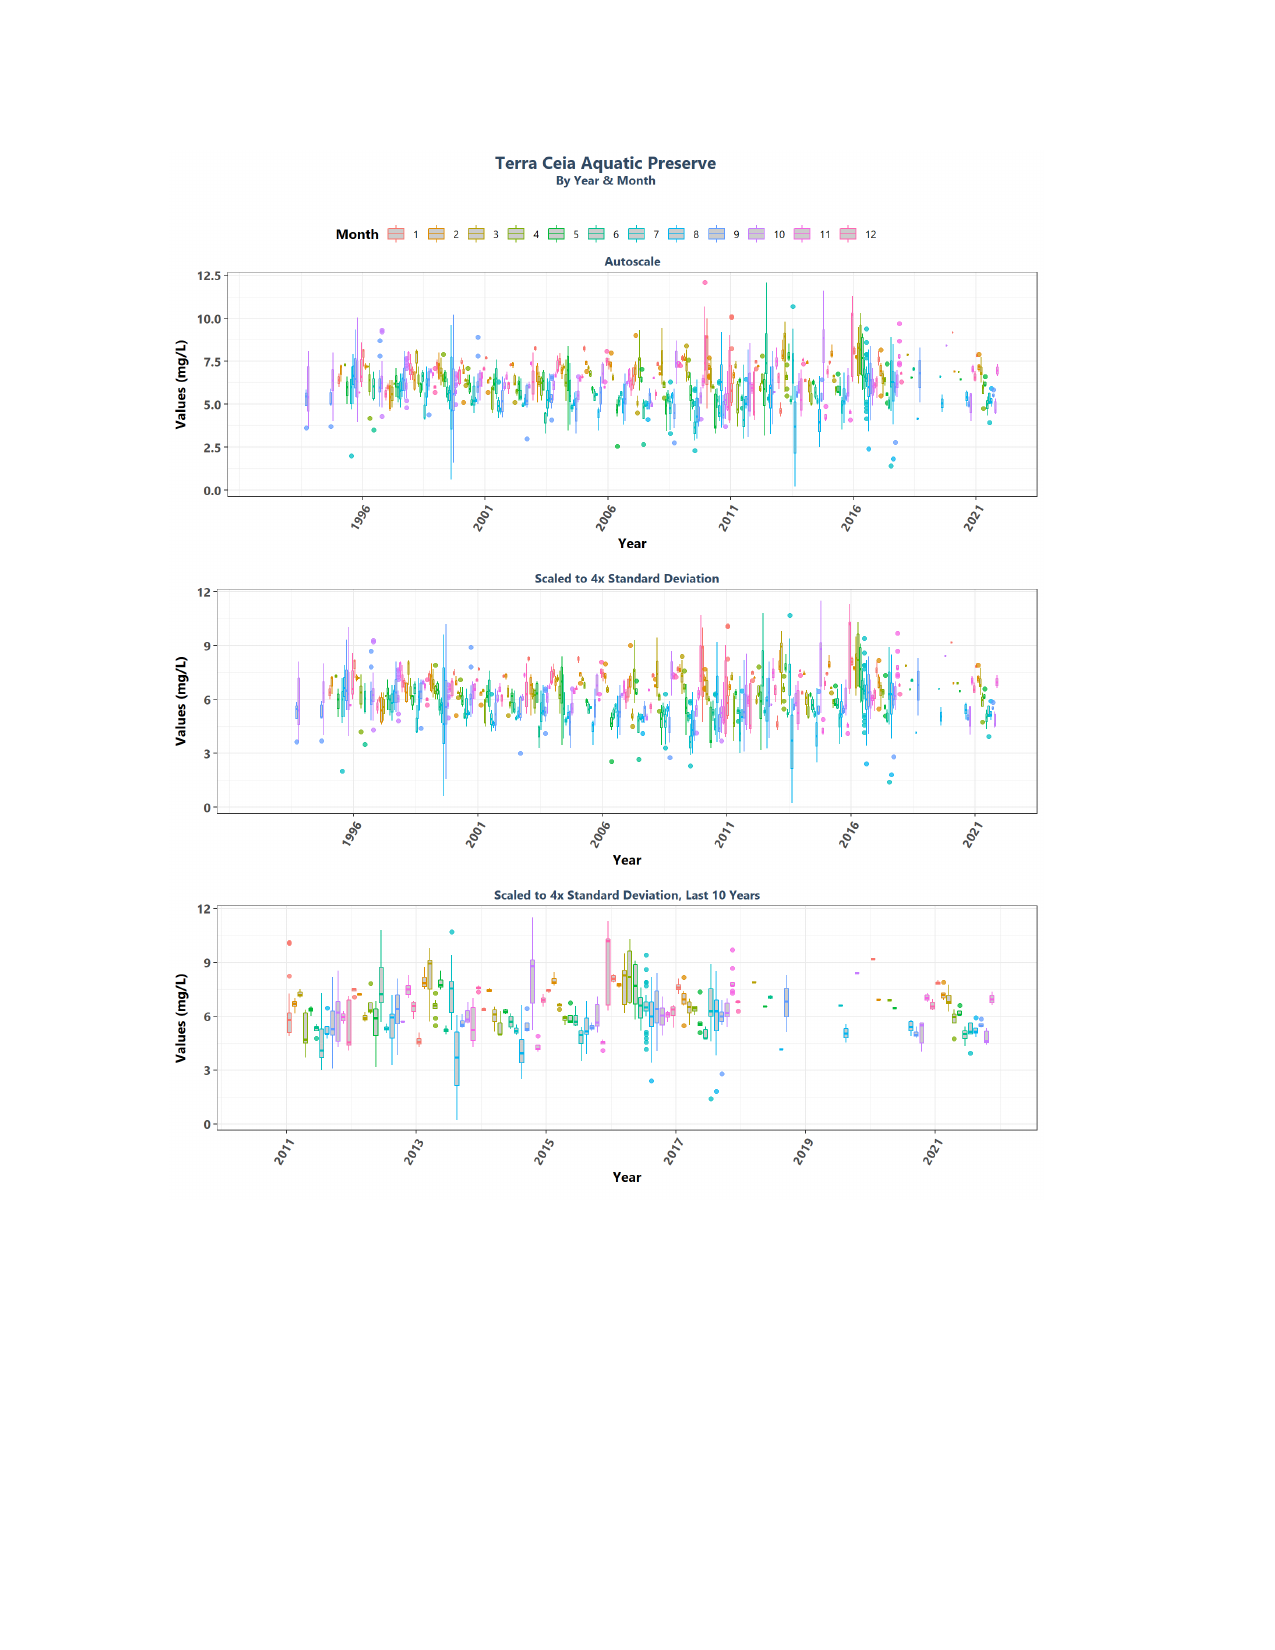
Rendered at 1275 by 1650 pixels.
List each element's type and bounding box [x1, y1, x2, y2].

picture [168, 150, 1044, 1200]
